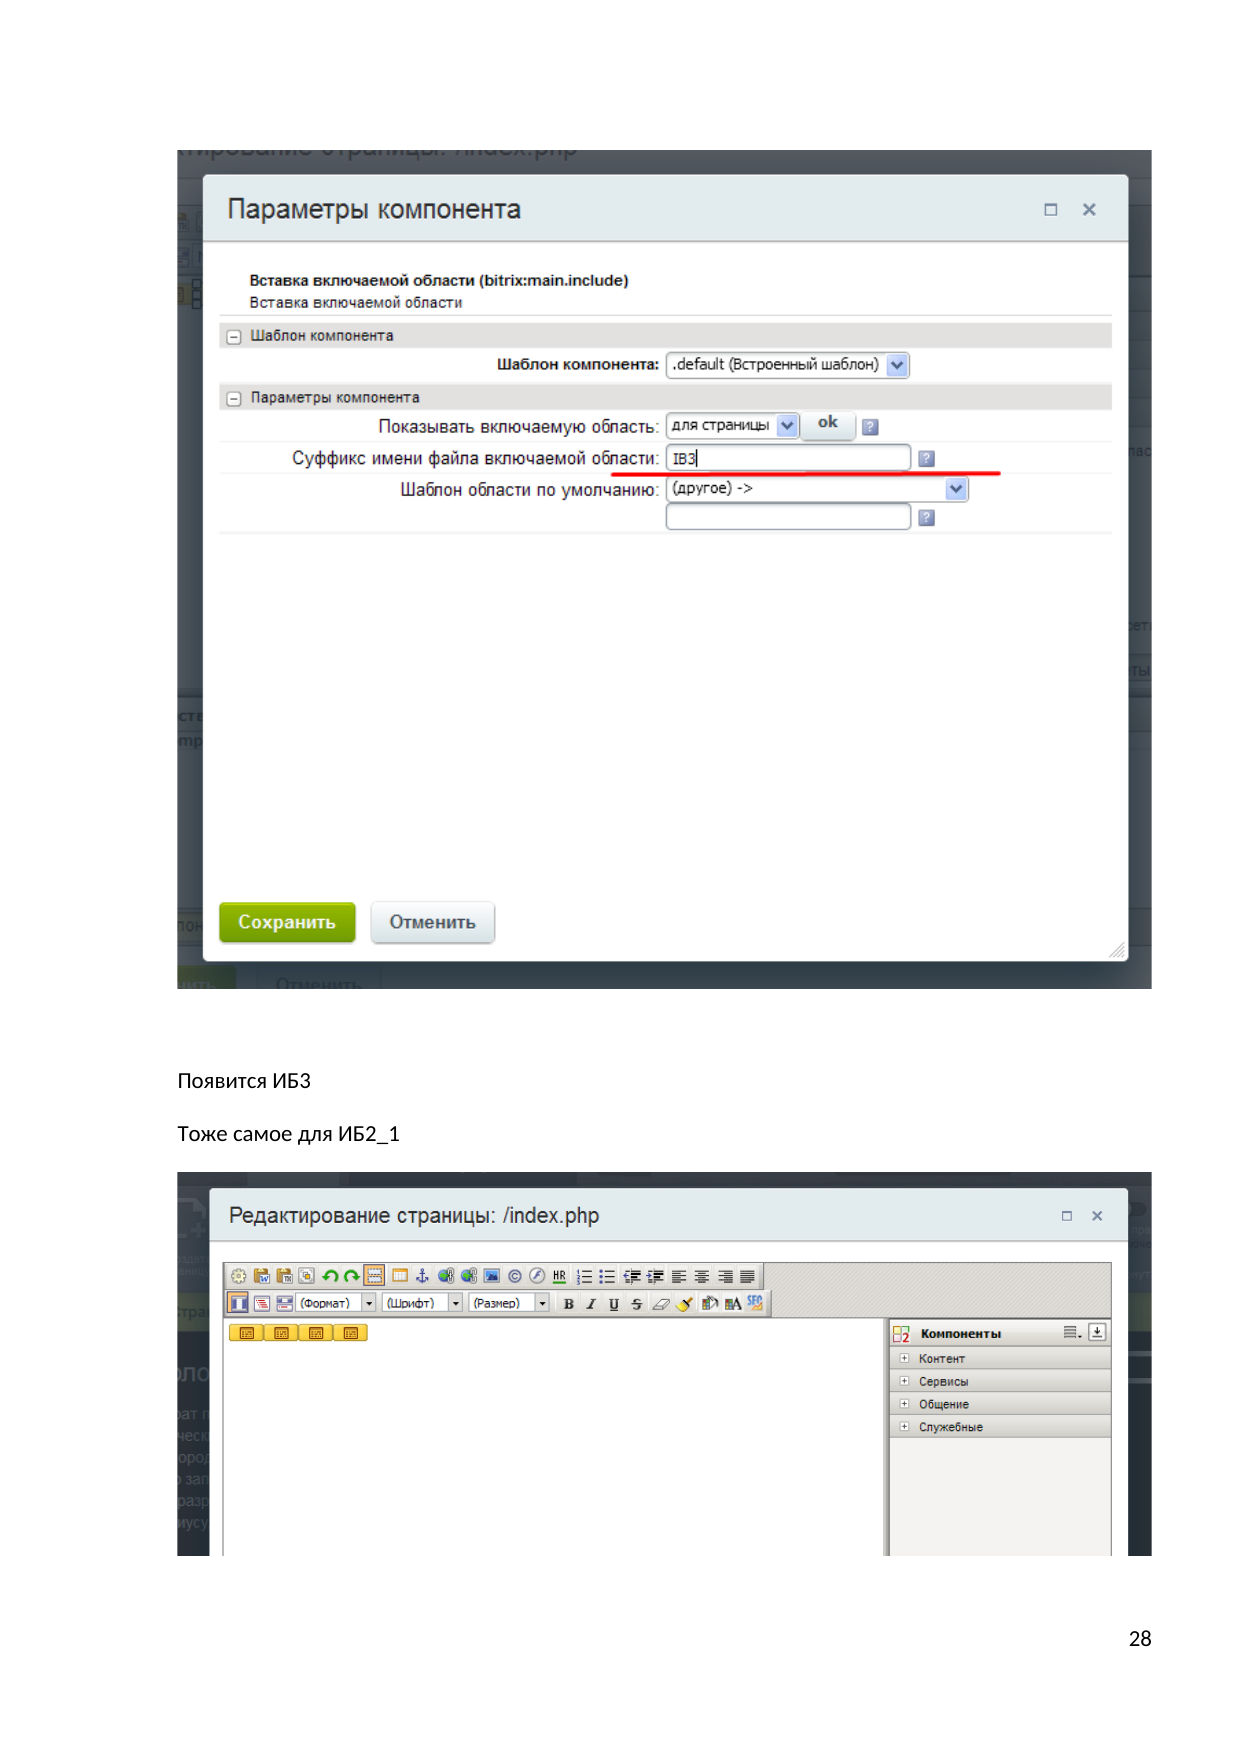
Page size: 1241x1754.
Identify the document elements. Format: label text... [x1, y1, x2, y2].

picture [177, 150, 1152, 989]
text Появится ИБ3 [177, 1067, 1152, 1094]
picture [177, 1172, 1152, 1556]
text Тоже самое для ИБ2_1 [177, 1119, 1152, 1148]
